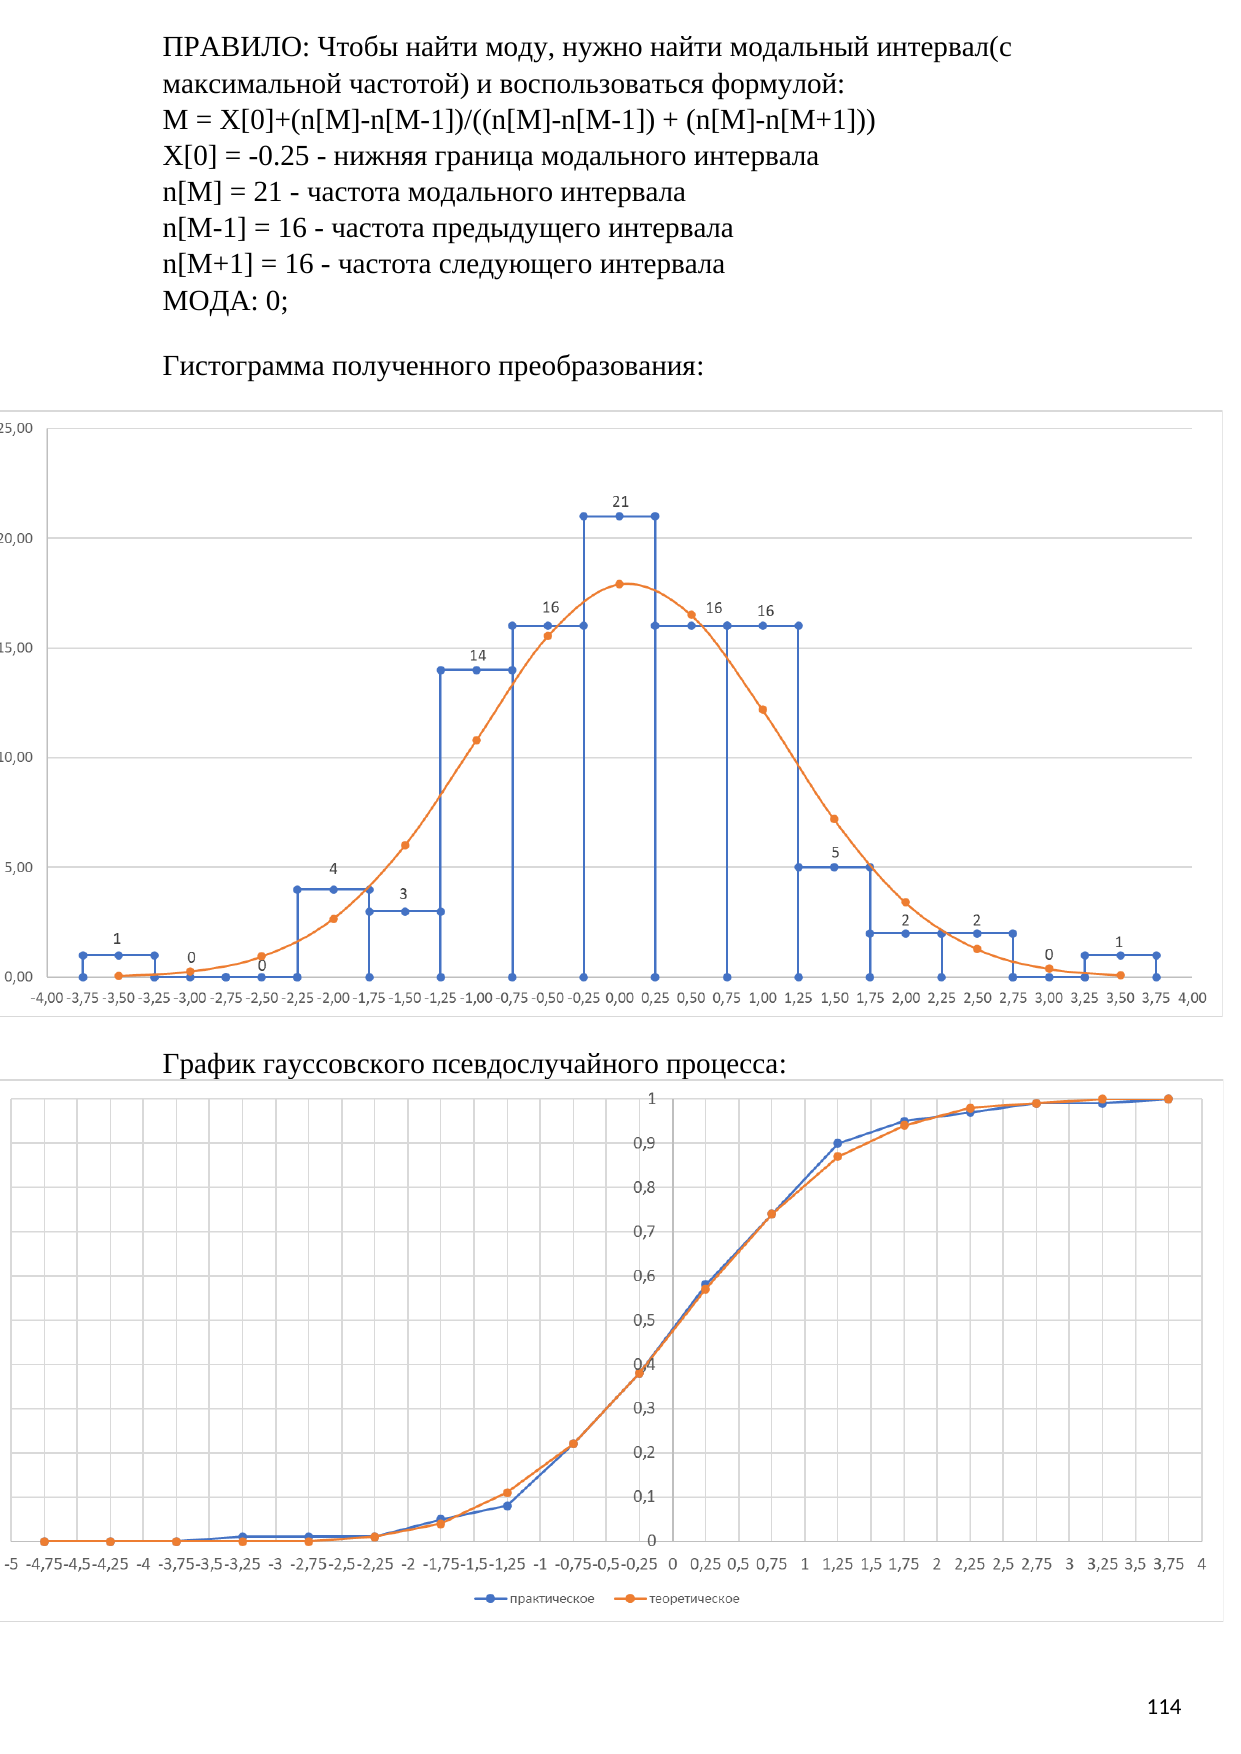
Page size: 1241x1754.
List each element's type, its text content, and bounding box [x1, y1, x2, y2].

picture [0, 1079, 1224, 1622]
text График гауссовского псевдослучайного процесса: [0, 1046, 1240, 1079]
text M = X[0]+(n[M]-n[M-1])/((n[M]-n[M-1]) + (n[M]-n[M+1])) [162, 102, 1181, 135]
text n[M+1] = 16 - частота следующего интервала [162, 246, 1181, 280]
text X[0] = -0.25 - нижняя граница модального интервала [162, 138, 1181, 172]
text МОДА: 0; [162, 283, 1181, 316]
text n[M-1] = 16 - частота предыдущего интервала [162, 210, 1181, 244]
text Гистограмма полученного преобразования: [162, 348, 1181, 381]
text n[M] = 21 - частота модального интервала [162, 174, 1181, 208]
picture [0, 410, 1223, 1017]
text ПРАВИЛО: Чтобы найти моду, нужно найти модальный интервал(с максимальной частотой) и воспользоваться формулой: [162, 29, 1181, 99]
